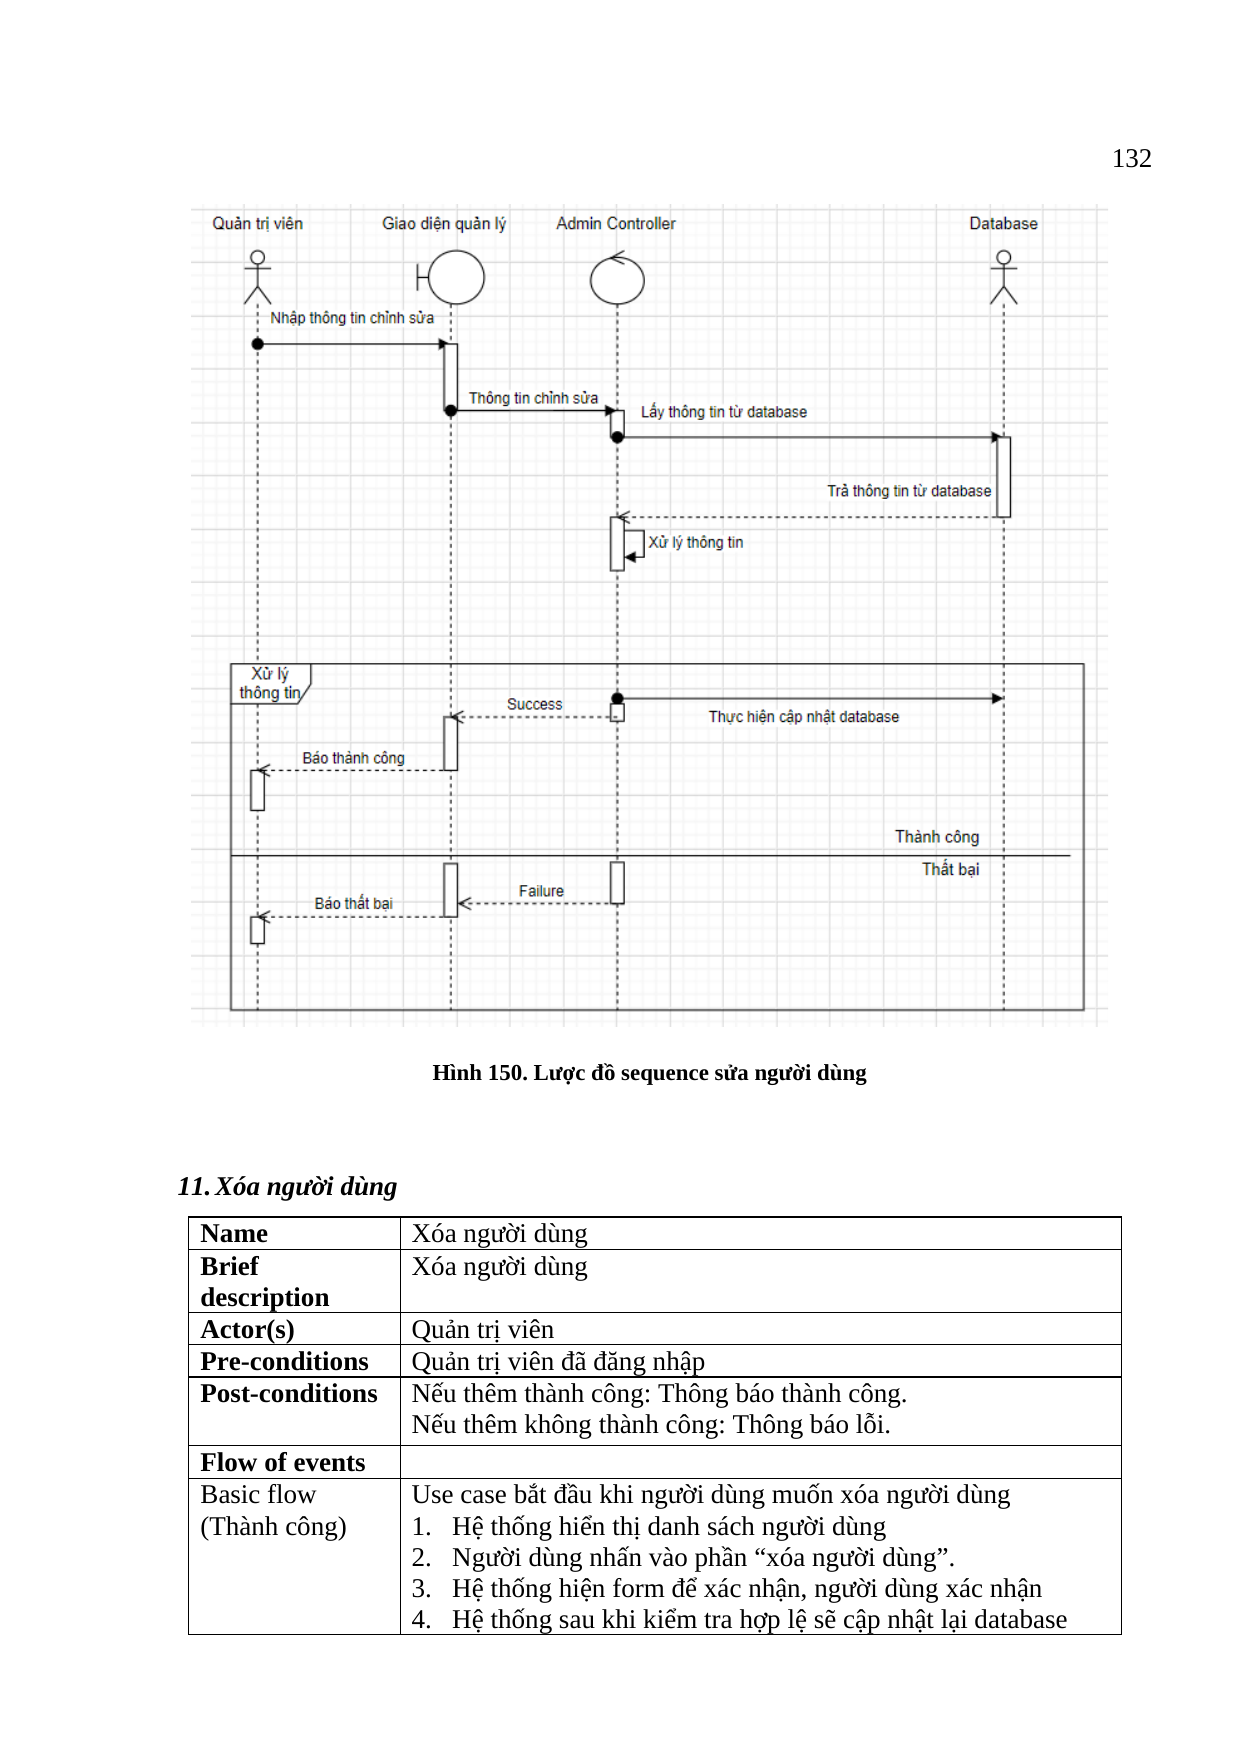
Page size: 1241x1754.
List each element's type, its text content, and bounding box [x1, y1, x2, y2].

table_cell Flow of events [189, 1446, 400, 1477]
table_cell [401, 1479, 1121, 1634]
table_cell Nếu thêm thành công: Thông báo thành công. Nếu thêm không thành công: Thông báo lỗi. [401, 1378, 1121, 1445]
table_header Xóa người dùng [401, 1218, 1121, 1249]
table_cell Xóa người dùng [401, 1250, 1121, 1312]
text Hình 150. Lược đồ sequence sửa người dùng [177, 1059, 1122, 1086]
table_cell Pre-conditions [189, 1345, 400, 1376]
table_cell Quản trị viên [401, 1313, 1121, 1344]
table_cell Post-conditions [189, 1378, 400, 1445]
table_cell [401, 1446, 1121, 1477]
picture [191, 204, 1109, 1027]
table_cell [189, 1479, 400, 1634]
table_cell Brief description [189, 1250, 400, 1312]
table_header Name [189, 1218, 400, 1249]
subtitle Xóa người dùng [177, 1170, 1122, 1201]
table_cell Actor(s) [189, 1313, 400, 1344]
table_cell Quản trị viên đã đăng nhập [401, 1345, 1121, 1376]
